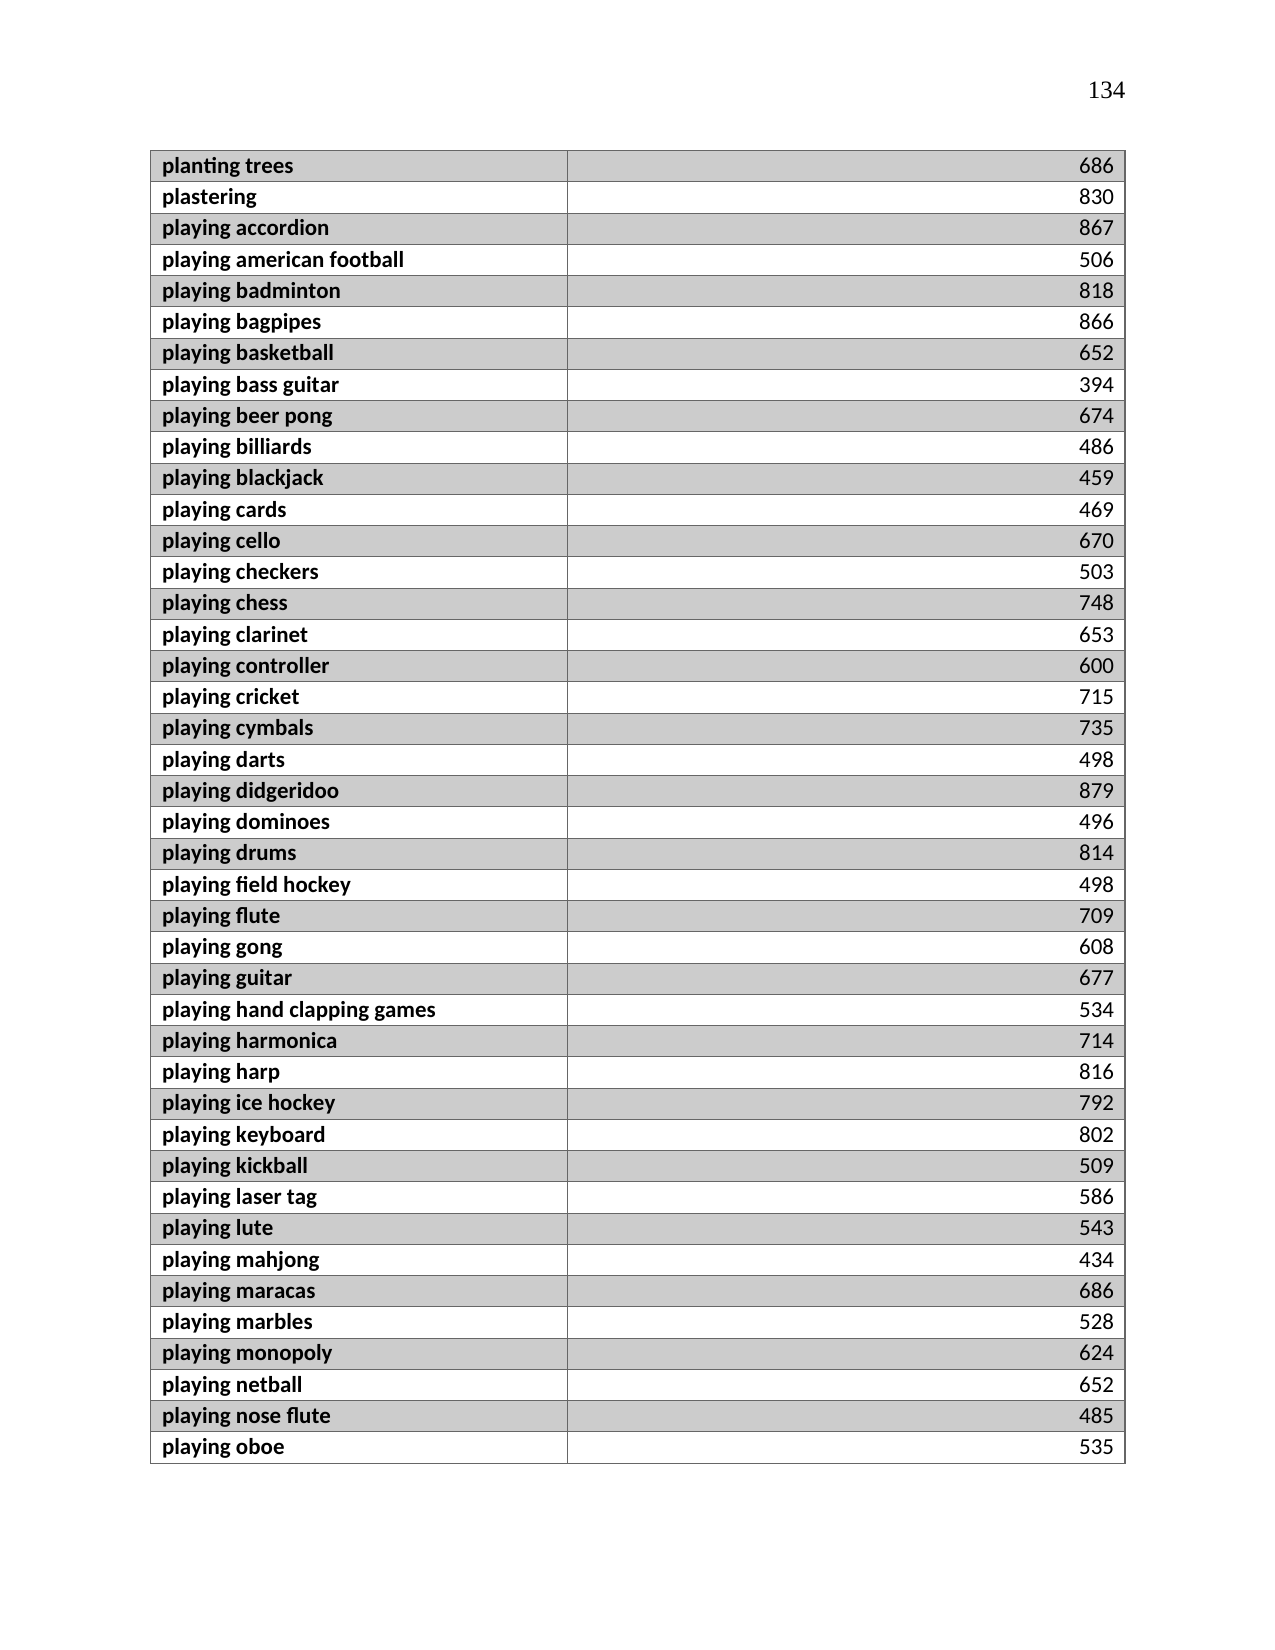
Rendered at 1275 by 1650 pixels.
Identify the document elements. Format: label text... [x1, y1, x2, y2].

table_cell 735 [568, 714, 1124, 744]
table_cell playing beer pong [151, 401, 567, 431]
table_cell playing drums [151, 839, 567, 869]
table_cell 802 [568, 1120, 1124, 1150]
table_cell 485 [568, 1401, 1124, 1431]
table_cell planting trees [151, 151, 567, 181]
table_cell 586 [568, 1182, 1124, 1212]
table_cell playing field hockey [151, 870, 567, 900]
table_cell 496 [568, 807, 1124, 837]
table_cell playing flute [151, 901, 567, 931]
table_cell playing billiards [151, 432, 567, 462]
table_cell 715 [568, 682, 1124, 712]
table_cell playing checkers [151, 557, 567, 587]
table_cell 677 [568, 964, 1124, 994]
table_cell playing mahjong [151, 1245, 567, 1275]
table_cell 486 [568, 432, 1124, 462]
table_cell playing nose flute [151, 1401, 567, 1431]
table_cell 600 [568, 651, 1124, 681]
table_cell playing monopoly [151, 1339, 567, 1369]
table_cell playing marbles [151, 1307, 567, 1337]
table_cell playing laser tag [151, 1182, 567, 1212]
table_cell 866 [568, 307, 1124, 337]
table_cell playing keyboard [151, 1120, 567, 1150]
table_cell 814 [568, 839, 1124, 869]
table_cell 534 [568, 995, 1124, 1025]
table_cell playing controller [151, 651, 567, 681]
table_cell 498 [568, 870, 1124, 900]
table_cell 816 [568, 1057, 1124, 1087]
table_cell playing bass guitar [151, 370, 567, 400]
table_cell 879 [568, 776, 1124, 806]
table_cell 434 [568, 1245, 1124, 1275]
table_cell playing harp [151, 1057, 567, 1087]
table_cell playing lute [151, 1214, 567, 1244]
table_cell 709 [568, 901, 1124, 931]
table_cell playing badminton [151, 276, 567, 306]
table_cell playing darts [151, 745, 567, 775]
table_cell 528 [568, 1307, 1124, 1337]
table_cell playing harmonica [151, 1026, 567, 1056]
table_cell 748 [568, 589, 1124, 619]
table_cell playing american football [151, 245, 567, 275]
table_cell playing didgeridoo [151, 776, 567, 806]
table_cell playing chess [151, 589, 567, 619]
table_cell 624 [568, 1339, 1124, 1369]
table_cell playing cricket [151, 682, 567, 712]
table_cell playing cello [151, 526, 567, 556]
table_cell 714 [568, 1026, 1124, 1056]
table_cell 469 [568, 495, 1124, 525]
table_cell playing maracas [151, 1276, 567, 1306]
table_cell playing cymbals [151, 714, 567, 744]
table_cell 535 [568, 1432, 1124, 1462]
table_cell 653 [568, 620, 1124, 650]
table_cell playing accordion [151, 214, 567, 244]
table_cell playing basketball [151, 339, 567, 369]
table_cell 686 [568, 151, 1124, 181]
table_cell 867 [568, 214, 1124, 244]
table_cell playing ice hockey [151, 1089, 567, 1119]
table_cell 608 [568, 932, 1124, 962]
table_cell 818 [568, 276, 1124, 306]
table_cell 792 [568, 1089, 1124, 1119]
table_cell 394 [568, 370, 1124, 400]
table_cell 674 [568, 401, 1124, 431]
table_cell playing dominoes [151, 807, 567, 837]
table_cell 686 [568, 1276, 1124, 1306]
table_cell 459 [568, 464, 1124, 494]
table_cell playing blackjack [151, 464, 567, 494]
table_cell 503 [568, 557, 1124, 587]
table_cell playing clarinet [151, 620, 567, 650]
table_cell playing cards [151, 495, 567, 525]
table_cell 670 [568, 526, 1124, 556]
table_cell playing gong [151, 932, 567, 962]
table_cell playing bagpipes [151, 307, 567, 337]
table_cell playing guitar [151, 964, 567, 994]
table_cell 543 [568, 1214, 1124, 1244]
table_cell playing oboe [151, 1432, 567, 1462]
table_cell playing hand clapping games [151, 995, 567, 1025]
table_cell plastering [151, 182, 567, 212]
table_cell 652 [568, 339, 1124, 369]
table_cell 830 [568, 182, 1124, 212]
table_cell 506 [568, 245, 1124, 275]
table_cell 498 [568, 745, 1124, 775]
table_cell 509 [568, 1151, 1124, 1181]
table_cell playing netball [151, 1370, 567, 1400]
table_cell playing kickball [151, 1151, 567, 1181]
table_cell 652 [568, 1370, 1124, 1400]
